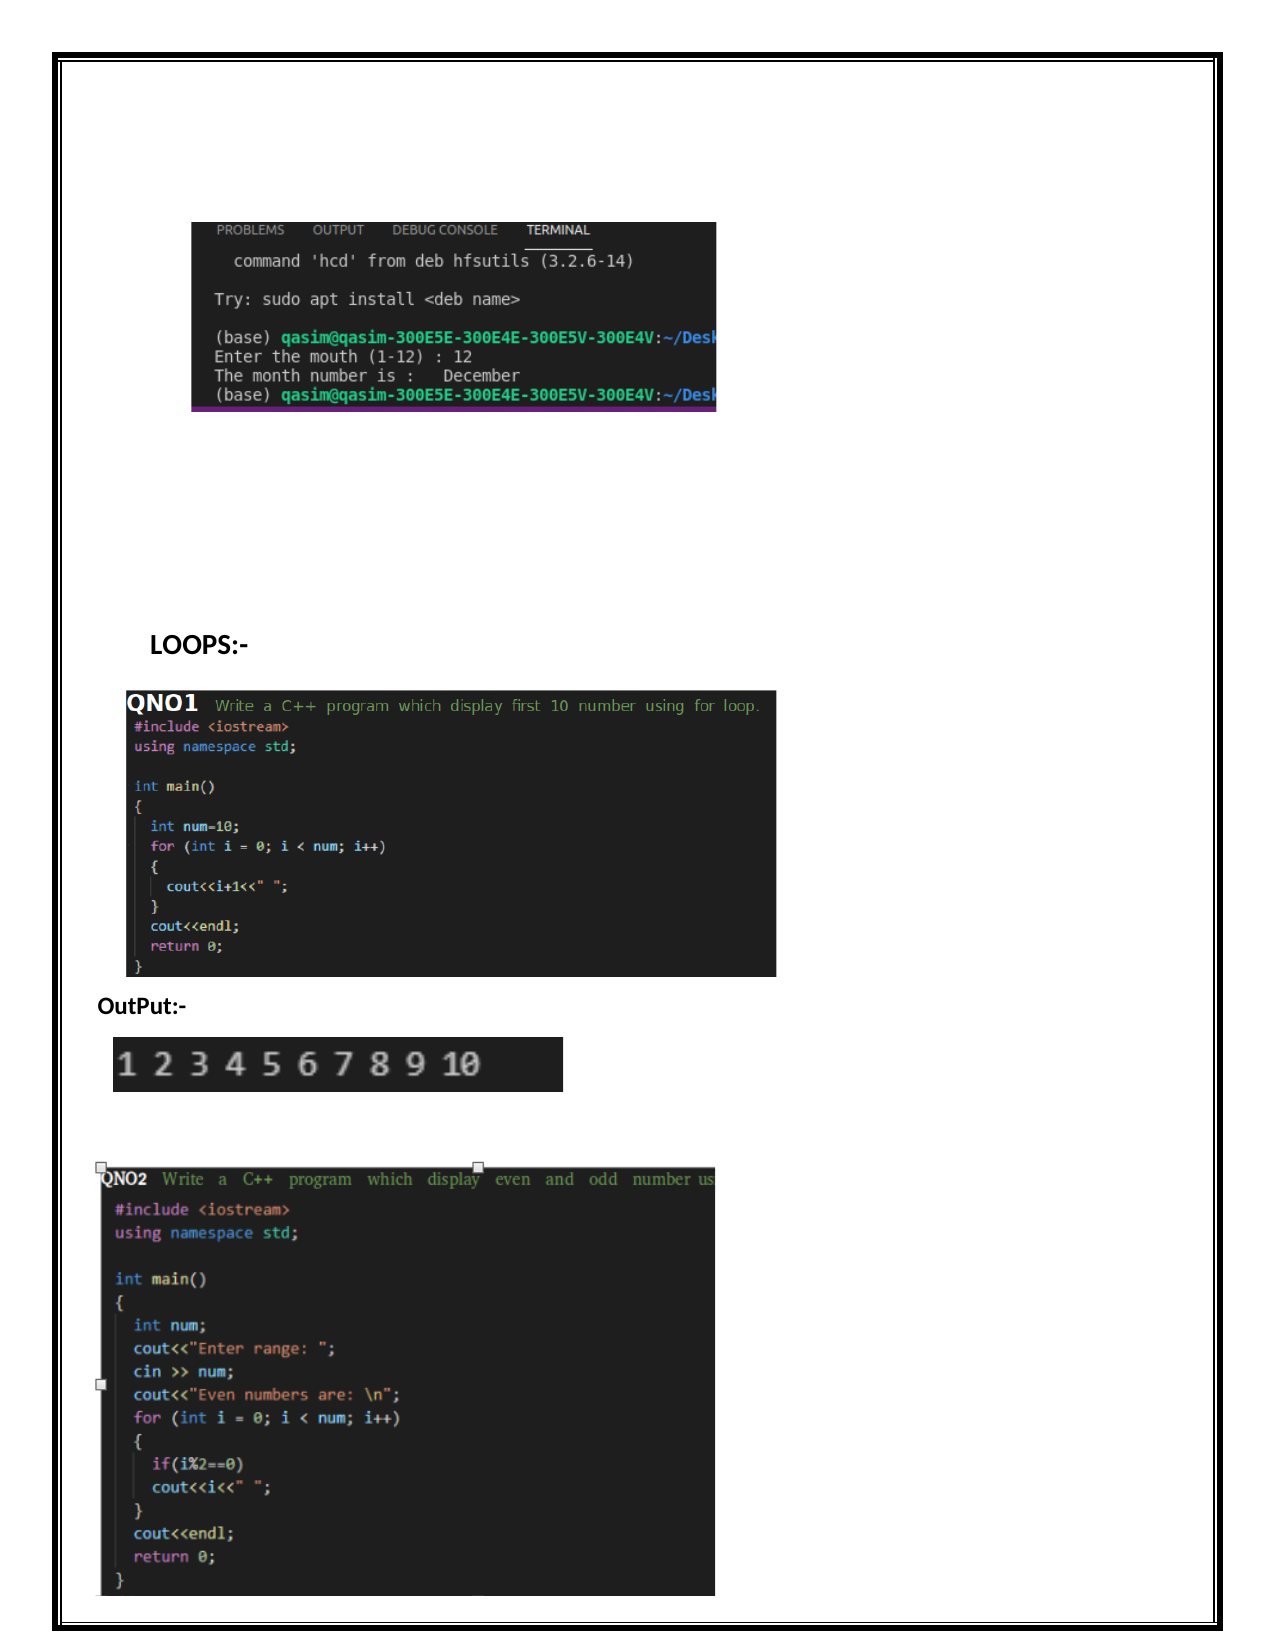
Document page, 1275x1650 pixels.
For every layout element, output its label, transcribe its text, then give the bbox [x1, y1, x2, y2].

picture [91, 1157, 716, 1596]
picture [120, 684, 777, 977]
text LOOPS:- [150, 626, 1204, 662]
text OutPut:- [92, 990, 1204, 1021]
picture [113, 1037, 564, 1092]
picture [191, 222, 717, 412]
